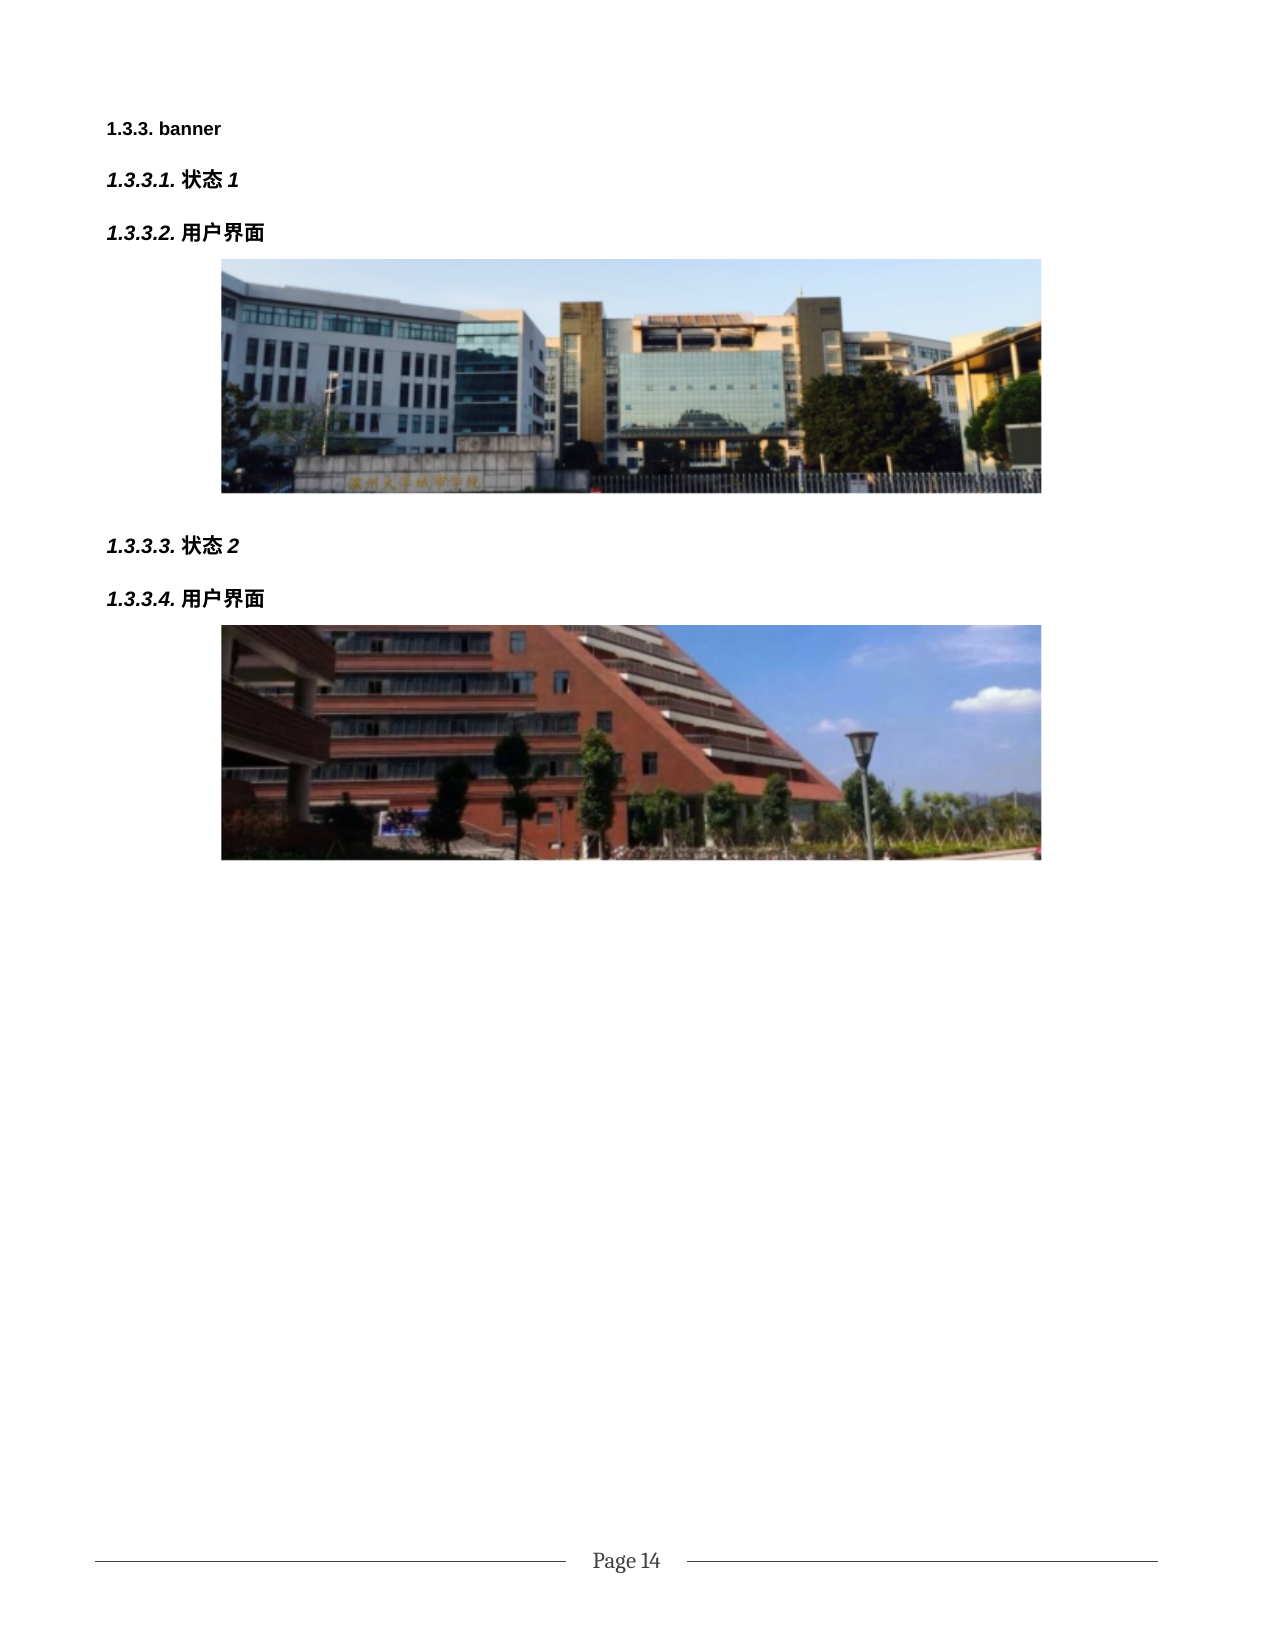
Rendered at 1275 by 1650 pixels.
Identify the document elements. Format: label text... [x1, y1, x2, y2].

subtitle 用户界面 [106, 584, 1169, 613]
subtitle 用户界面 [106, 218, 1169, 247]
subtitle banner [106, 118, 1169, 140]
subtitle 状态2 [106, 531, 1169, 559]
picture [221, 259, 1054, 506]
picture [221, 625, 1054, 873]
subtitle 状态1 [106, 165, 1169, 193]
